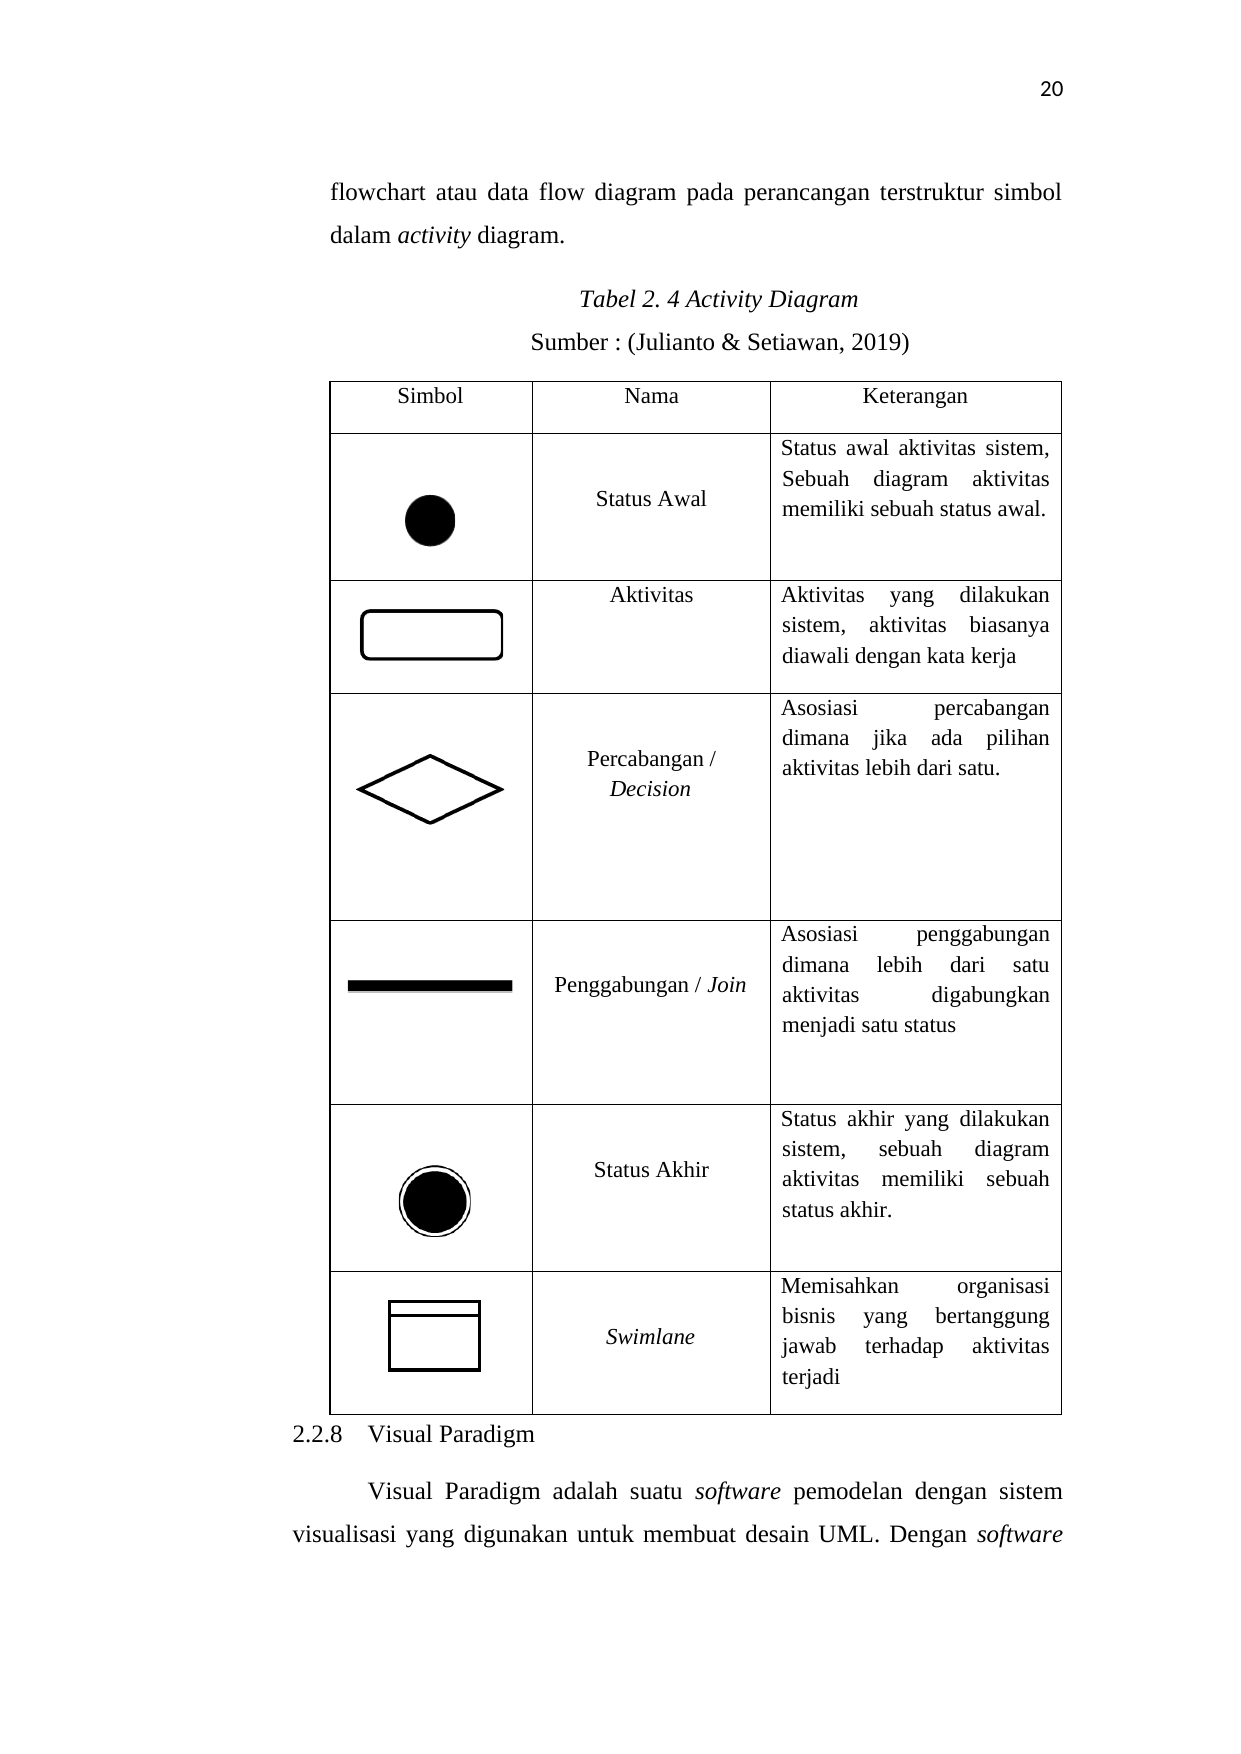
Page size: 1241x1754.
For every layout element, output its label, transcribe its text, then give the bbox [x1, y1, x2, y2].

table_cell Status Akhir [533, 1105, 770, 1271]
table_cell Swimlane [533, 1272, 770, 1414]
table_header Simbol [331, 382, 532, 433]
table_cell Penggabungan / Join [533, 921, 770, 1104]
table_cell [331, 921, 532, 1104]
table_cell Percabangan / Decision [533, 694, 770, 919]
table_cell [331, 694, 532, 919]
picture [398, 1165, 471, 1237]
table_cell [331, 1272, 532, 1414]
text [292, 1476, 1063, 1548]
table_cell Asosiasi penggabungan dimana lebih dari satu aktivitas digabungkan menjadi satu status [771, 921, 1061, 1104]
text Tabel 2. 4 Activity Diagram [377, 284, 1063, 313]
picture [356, 754, 505, 825]
picture [359, 609, 504, 661]
table_cell Aktivitas [533, 581, 770, 693]
picture [405, 494, 456, 547]
table_cell [331, 434, 532, 580]
picture [347, 980, 513, 993]
table_cell Asosiasi percabangan dimana jika ada pilihan aktivitas lebih dari satu. [771, 694, 1061, 919]
table_cell Status awal aktivitas sistem, Sebuah diagram aktivitas memiliki sebuah status awal. [771, 434, 1061, 580]
table_cell Status Awal [533, 434, 770, 580]
text Sumber : (Julianto & Setiawan, 2019) [377, 327, 1063, 356]
table_cell Aktivitas yang dilakukan sistem, aktivitas biasanya diawali dengan kata kerja [771, 581, 1061, 693]
table_cell Memisahkan organisasi bisnis yang bertanggung jawab terhadap aktivitas terjadi [771, 1272, 1061, 1414]
table_cell [331, 1105, 532, 1271]
table_cell Status akhir yang dilakukan sistem, sebuah diagram aktivitas memiliki sebuah status akhir. [771, 1105, 1061, 1271]
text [330, 177, 1063, 249]
table_cell [331, 581, 532, 693]
table_header Keterangan [771, 382, 1061, 433]
subtitle Visual Paradigm [292, 1419, 1063, 1448]
table_header Nama [533, 382, 770, 433]
